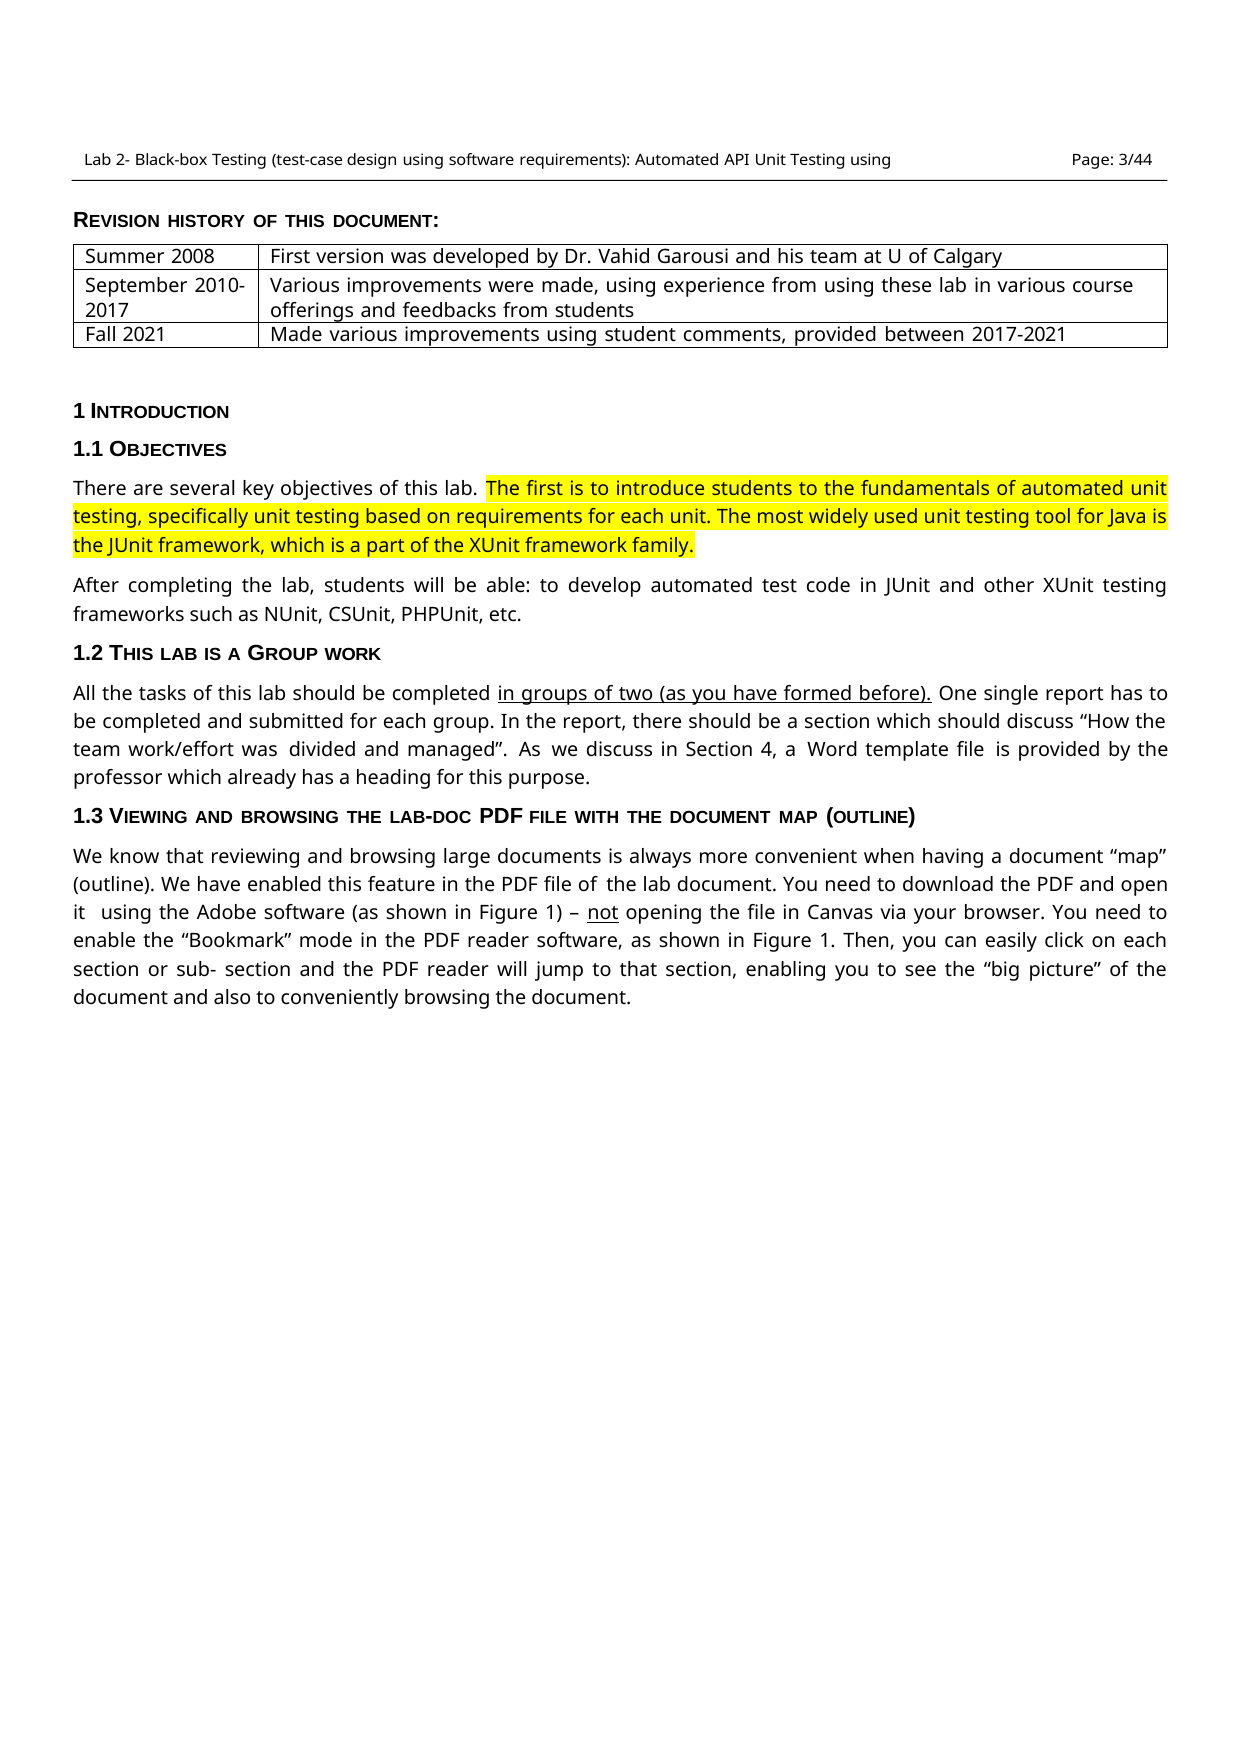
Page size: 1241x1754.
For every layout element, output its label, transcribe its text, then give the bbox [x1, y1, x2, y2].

table_cell Various improvements were made, using experience from using these lab in various course offerings and feedbacks from students [259, 270, 1167, 322]
table_cell Fall 2021 [74, 323, 258, 347]
text There are several key objectives of this lab. The first is to introduce students to the fundamentals of automated unit testing, specifically unit testing based on requirements for each unit. The most widely used unit testing tool for Java is the JUnit framework, which is a part of the XUnit framework family. [73, 530, 1168, 558]
subtitle Objectives [73, 436, 1194, 461]
table_header Summer 2008 [74, 245, 258, 269]
table_header First version was developed by Dr. Vahid Garousi and his team at U of Calgary [259, 245, 1167, 269]
text After completing the lab, students will be able: to develop automated test code in JUnit and other XUnit testing frameworks such as NUnit, CSUnit, PHPUnit, etc. [73, 571, 1168, 627]
subtitle This lab is a Group work [73, 640, 1194, 665]
subtitle Introduction [73, 398, 1194, 423]
text All the tasks of this lab should be completed in groups of two (as you have formed before). One single report has to be completed and submitted for each group. In the report, there should be a section which should discuss “How the team work/effort was divided and managed”. As we discuss in Section 4, a Word template file is provided by the professor which already has a heading for this purpose. [73, 679, 1168, 791]
subtitle Viewing and browsing the lab-doc PDF file with the document map (outline) [73, 803, 1194, 829]
text There are several key objectives of this lab. The first is to introduce students to the fundamentals of automated unit testing, specifically unit testing based on requirements for each unit. The most widely used unit testing tool for Java is the JUnit framework, which is a part of the XUnit framework family. [73, 474, 1168, 503]
text We know that reviewing and browsing large documents is always more convenient when having a document “map” (outline). We have enabled this feature in the PDF file of the lab document. You need to download the PDF and open it using the Adobe software (as shown in Figure 1) – not opening the file in Canvas via your browser. You need to enable the “Bookmark” mode in the PDF reader software, as shown in Figure 1. Then, you can easily click on each section or sub- section and the PDF reader will jump to that section, enabling you to see the “big picture” of the document and also to conveniently browsing the document. [73, 842, 1169, 1010]
table_cell September 2010- 2017 [74, 270, 258, 322]
table_cell Made various improvements using student comments, provided between 2017-2021 [259, 323, 1167, 347]
subtitle Revision history of this document: [73, 206, 1194, 232]
